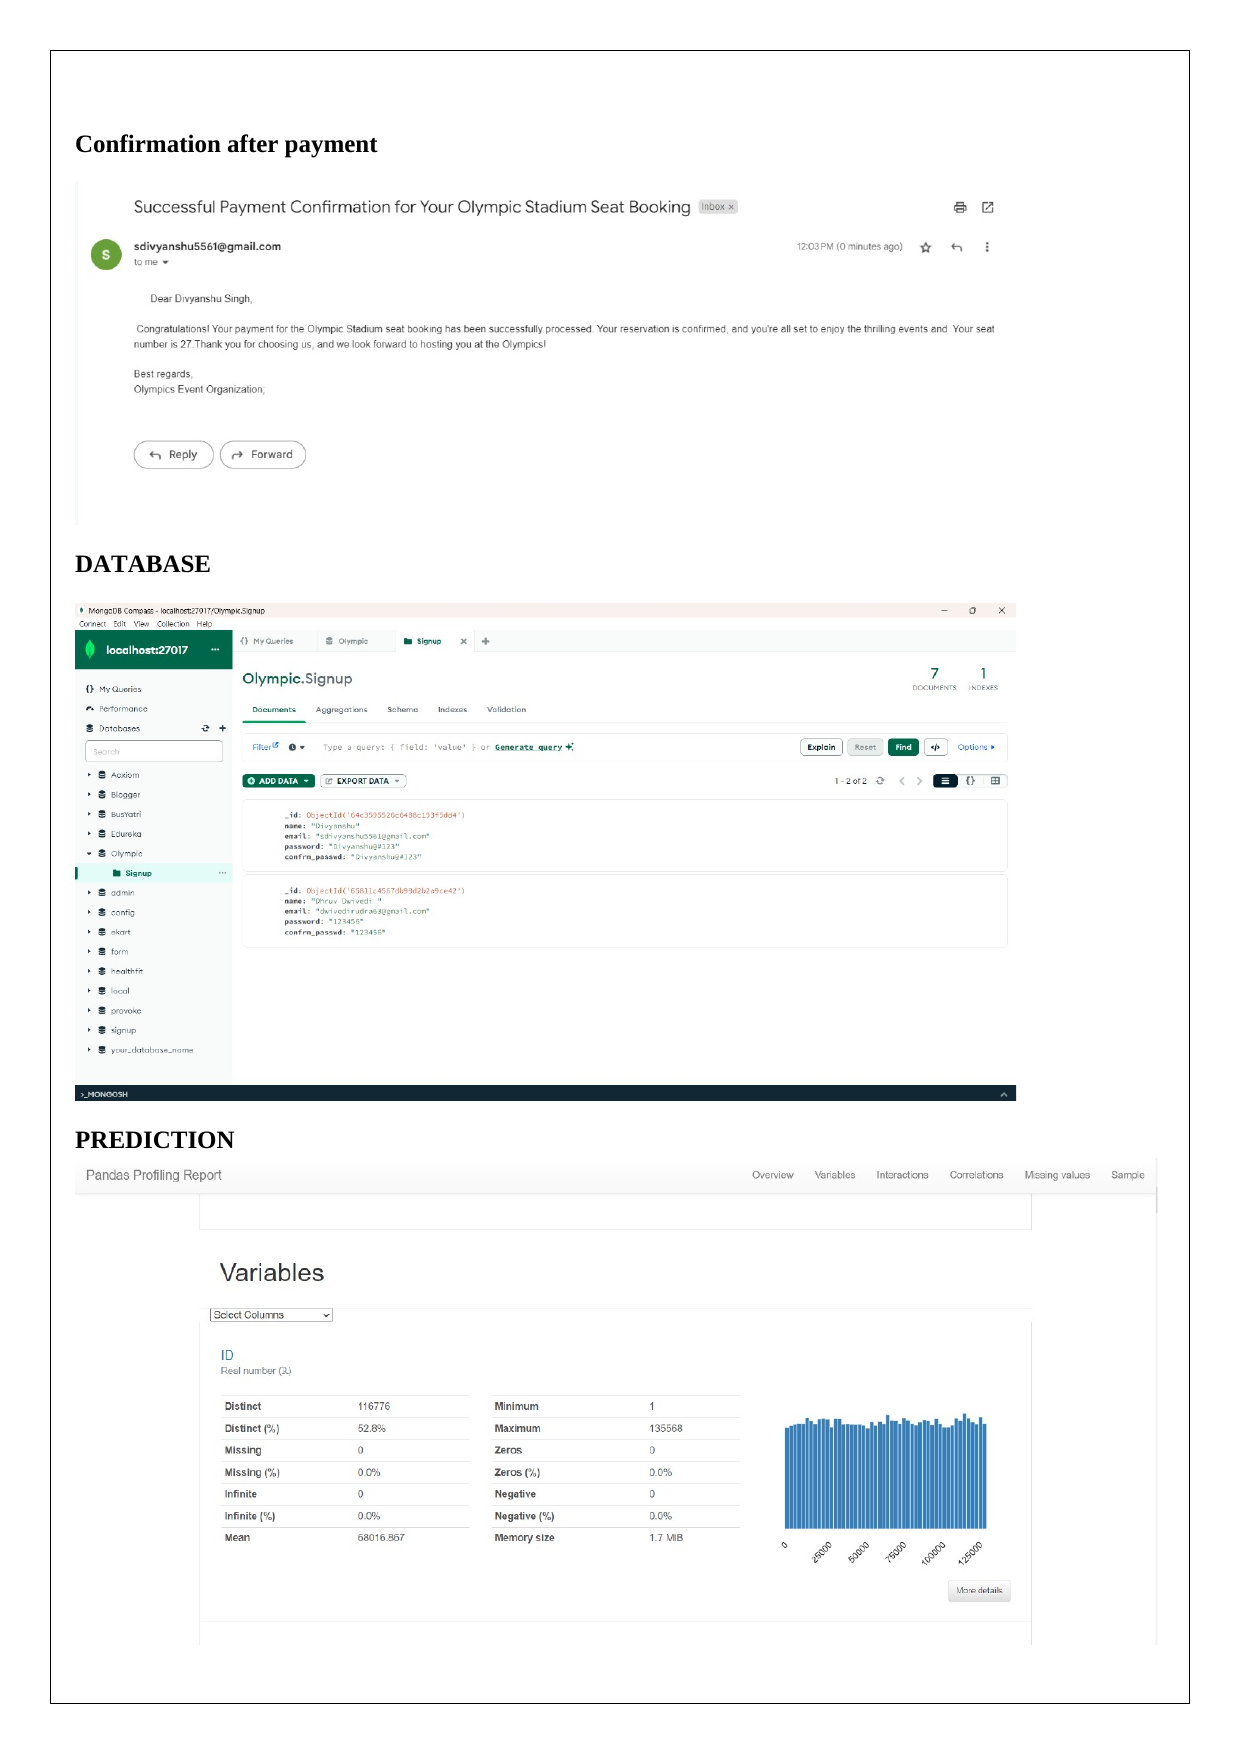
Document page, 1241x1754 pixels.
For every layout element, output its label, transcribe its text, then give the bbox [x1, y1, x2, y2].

picture [75, 603, 1017, 1101]
text DATABASE [75, 549, 1165, 578]
picture [75, 1158, 1158, 1645]
picture [75, 182, 1016, 525]
text Confirmation after payment [75, 129, 1165, 158]
